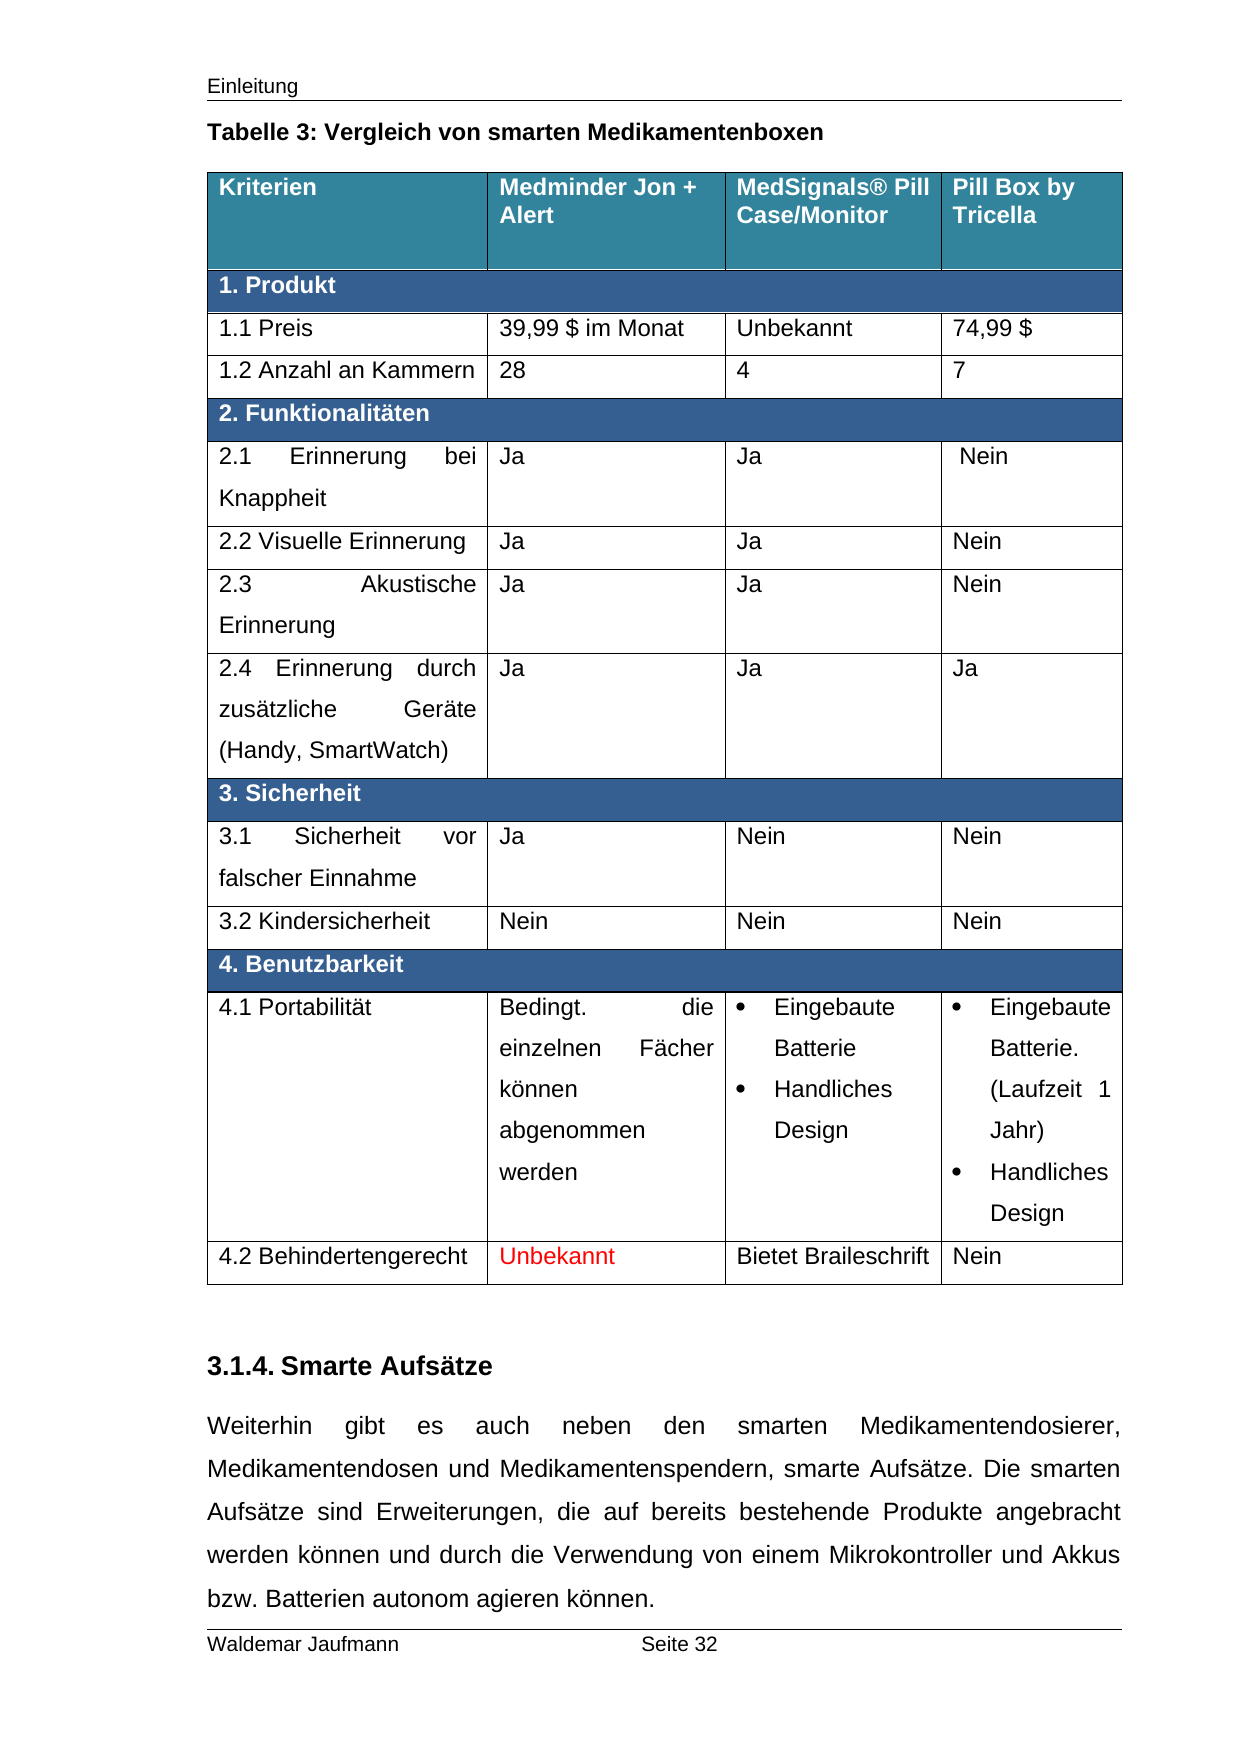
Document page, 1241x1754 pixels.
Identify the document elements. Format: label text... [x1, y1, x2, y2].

table_cell Nein [942, 570, 1122, 653]
table_cell Nein [726, 822, 941, 906]
table_cell Nein [726, 907, 941, 948]
table_cell 4.1 Portabilität [208, 993, 487, 1241]
table_cell Eingebaute Batterie Handliches Design [726, 993, 941, 1241]
table_cell 4.2 Behindertengerecht [208, 1242, 487, 1284]
table_cell Bietet Braileschrift [726, 1242, 941, 1284]
table_cell 4. Benutzbarkeit [208, 950, 1122, 991]
table_cell Ja [488, 570, 725, 653]
table_cell Unbekannt [726, 314, 941, 355]
table_cell Ja [726, 570, 941, 653]
table_cell 74,99 $ [942, 314, 1122, 355]
table_header Pill Box by Tricella [942, 173, 1122, 269]
table_header Kriterien [208, 173, 487, 269]
table_cell 2. Funktionalitäten [208, 399, 1122, 441]
table_cell Unbekannt [488, 1242, 725, 1284]
table_cell Bedingt. die einzelnen Fächer können abgenommen werden [488, 993, 725, 1241]
table_cell Ja [488, 527, 725, 568]
table_cell Eingebaute Batterie. (Laufzeit 1 Jahr) Handliches Design [942, 993, 1122, 1241]
table_header Medminder Jon + Alert [488, 173, 725, 269]
text Tabelle 3: Vergleich von smarten Medikamentenboxen [207, 118, 1122, 146]
table_cell Nein [942, 1242, 1122, 1284]
table_cell Ja [488, 654, 725, 778]
table_cell 4 [726, 356, 941, 398]
table_cell 2.4 Erinnerung durch zusätzliche Geräte (Handy, SmartWatch) [208, 654, 487, 778]
table_cell 2.3 Akustische Erinnerung [208, 570, 487, 653]
table_cell Nein [942, 442, 1122, 526]
table_cell 3. Sicherheit [208, 779, 1122, 821]
table_cell 2.1 Erinnerung bei Knappheit [208, 442, 487, 526]
table_cell 39,99 $ im Monat [488, 314, 725, 355]
table_cell 1.1 Preis [208, 314, 487, 355]
table_cell Nein [942, 907, 1122, 948]
table_cell 28 [488, 356, 725, 398]
table_cell 2.2 Visuelle Erinnerung [208, 527, 487, 568]
table_cell Ja [726, 527, 941, 568]
table_cell 1. Produkt [208, 271, 1122, 312]
table_cell 1.2 Anzahl an Kammern [208, 356, 487, 398]
table_cell Nein [942, 527, 1122, 568]
table_cell Ja [726, 442, 941, 526]
table_cell Ja [488, 822, 725, 906]
table_cell 3.2 Kindersicherheit [208, 907, 487, 948]
table_header MedSignals® Pill Case/Monitor [726, 173, 941, 269]
subtitle Smarte Aufsätze [207, 1349, 1122, 1382]
table_cell 3.1 Sicherheit vor falscher Einnahme [208, 822, 487, 906]
text Weiterhin gibt es auch neben den smarten Medikamentendosierer, Medikamentendosen und Medikamentenspendern, smarte Aufsätze. Die smarten Aufsätze sind Erweiterungen, die auf bereits bestehende Produkte angebracht werden können und durch die Verwendung von einem Mikrokontroller und Akkus bzw. Batterien autonom agieren können. [207, 1411, 1122, 1612]
table_cell Ja [942, 654, 1122, 778]
table_cell 7 [942, 356, 1122, 398]
table_cell Nein [488, 907, 725, 948]
table_cell Ja [726, 654, 941, 778]
table_cell Ja [488, 442, 725, 526]
table_cell Nein [942, 822, 1122, 906]
